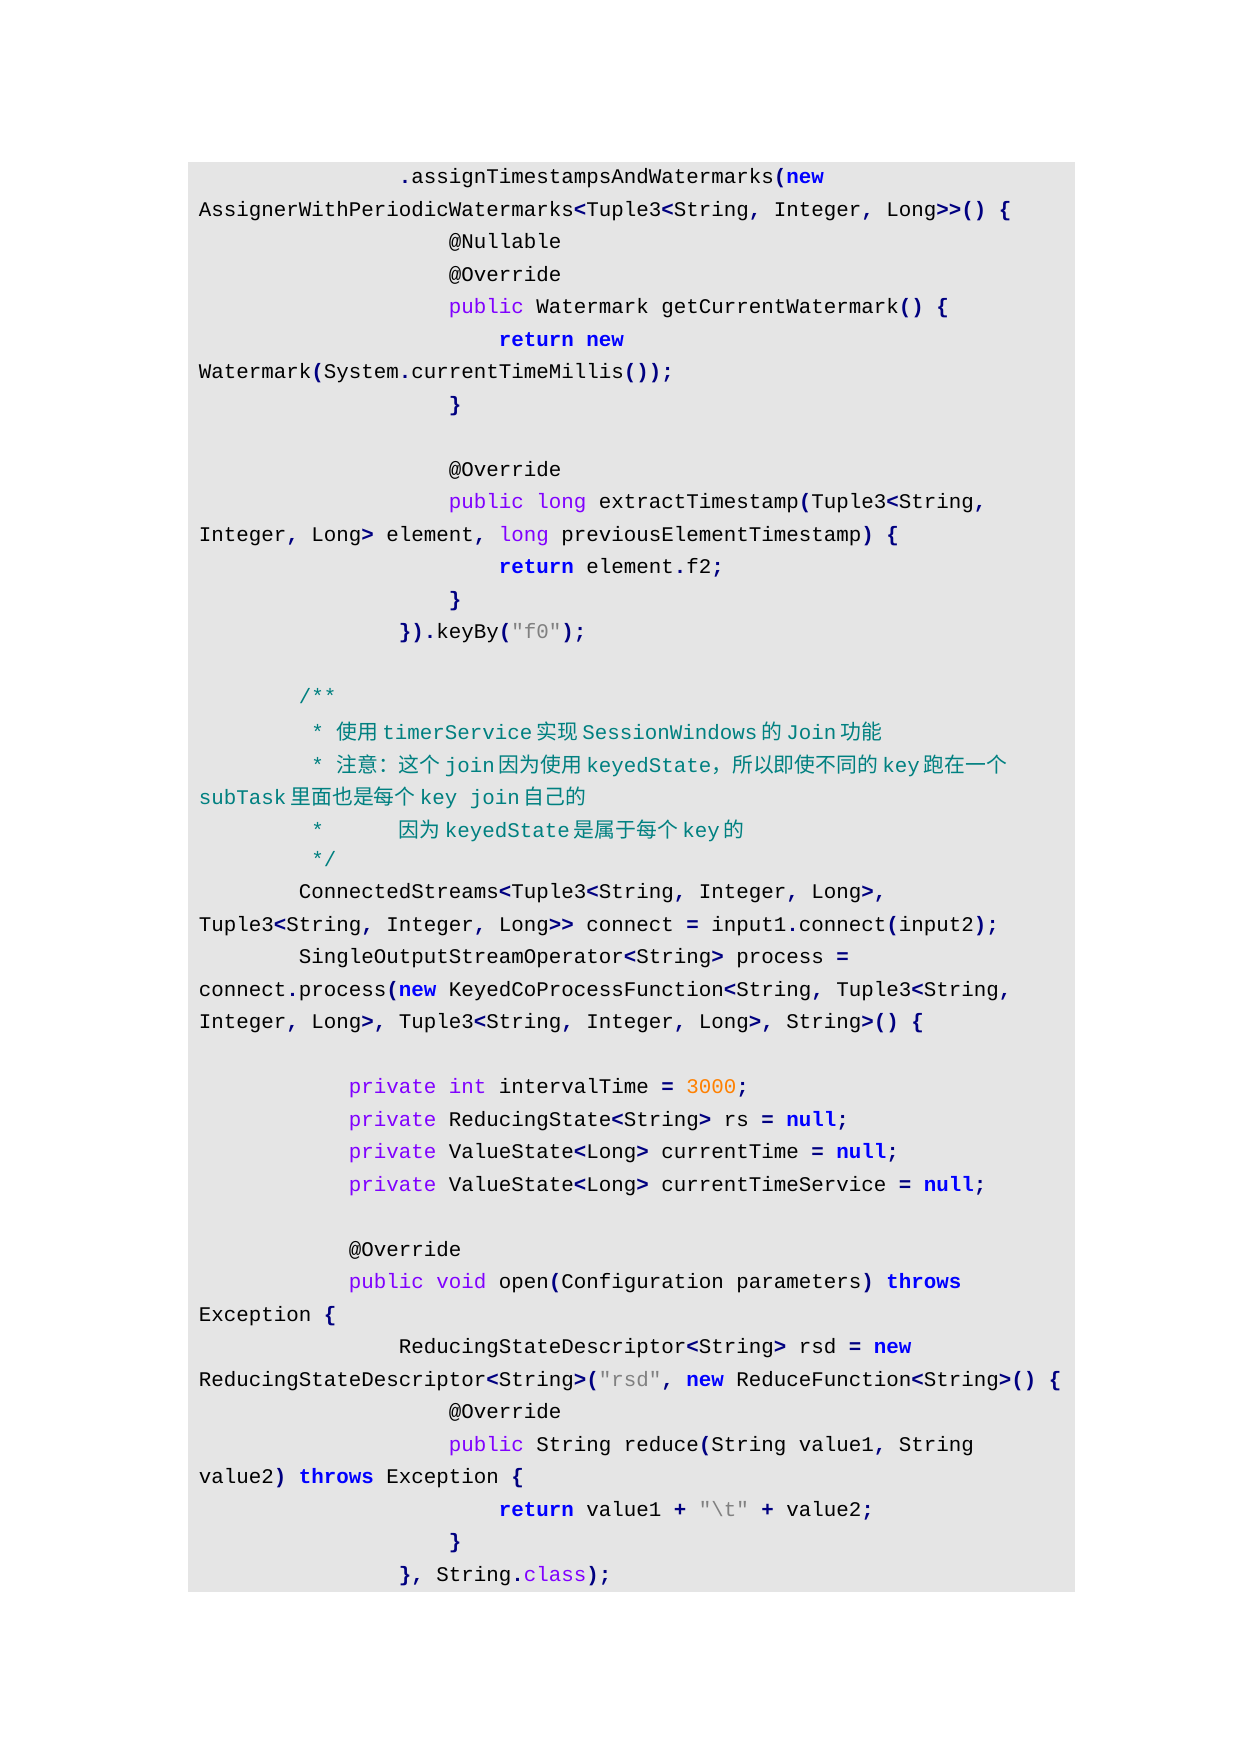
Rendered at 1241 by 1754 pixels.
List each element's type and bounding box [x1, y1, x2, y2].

table_header [188, 162, 1075, 1592]
